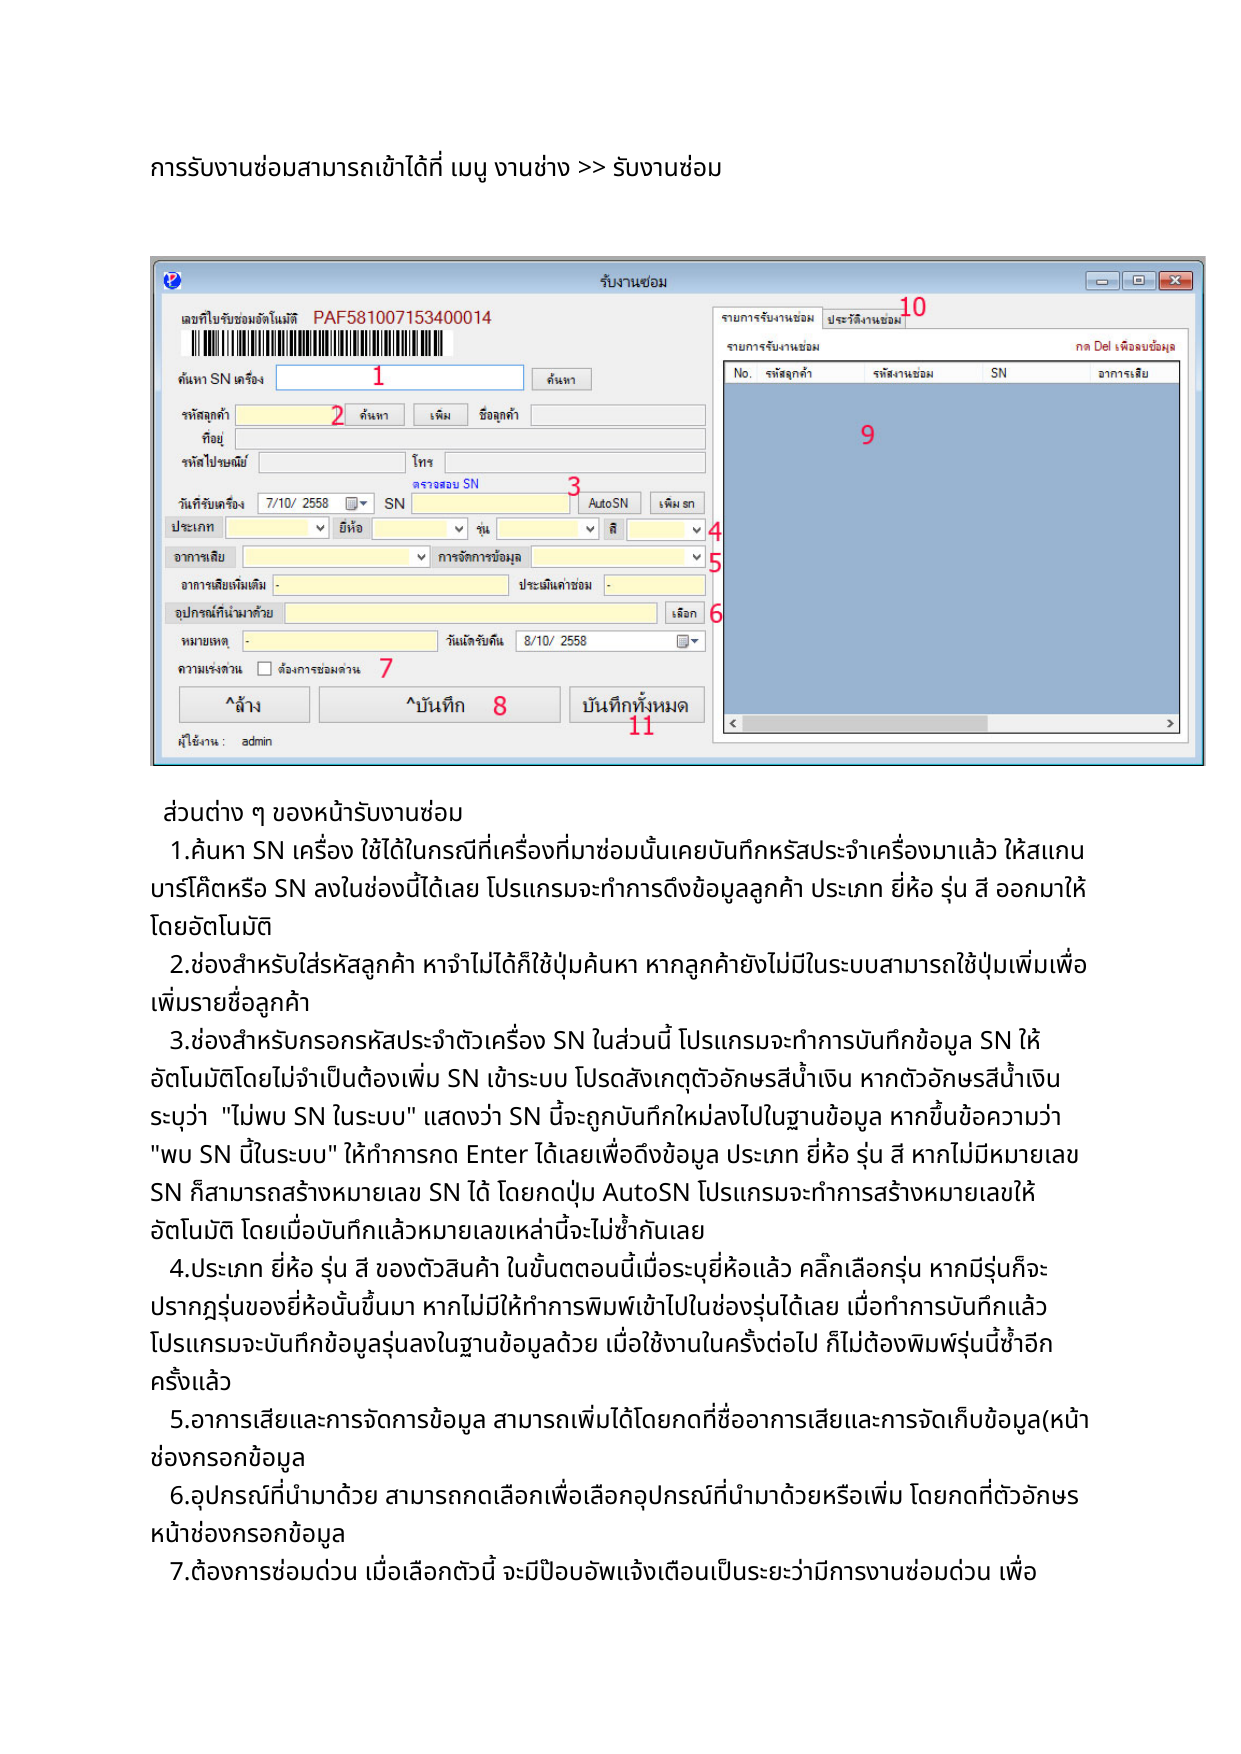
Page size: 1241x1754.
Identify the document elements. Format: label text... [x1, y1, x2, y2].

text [150, 795, 1090, 1592]
picture [150, 256, 1206, 766]
text การรับงานซ่อมสามารถเข้าได้ที่ เมนู งานช่าง >> รับงานซ่อม [150, 150, 1090, 256]
